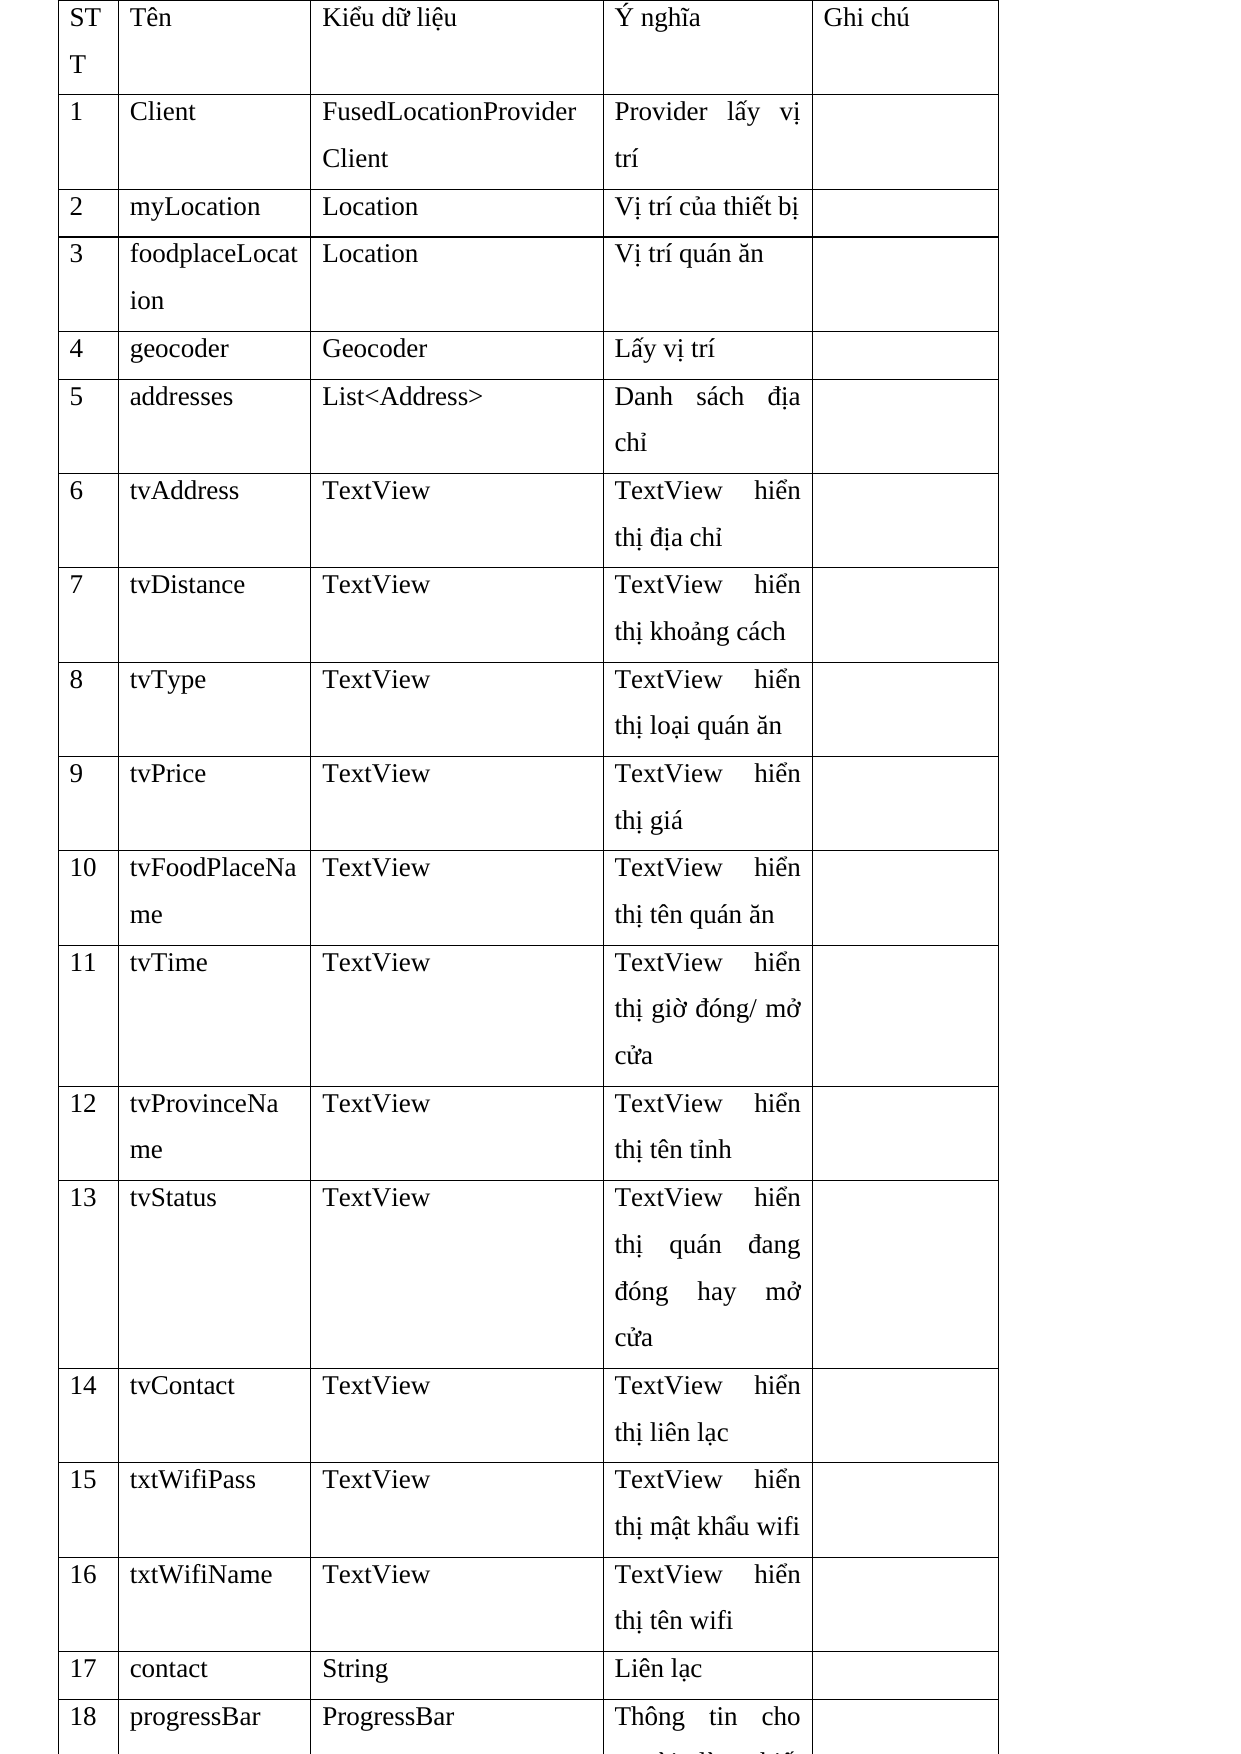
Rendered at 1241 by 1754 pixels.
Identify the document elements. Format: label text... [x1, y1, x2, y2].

table_cell TextView [311, 1558, 603, 1651]
table_cell tvType [119, 663, 310, 756]
table_cell TextView hiển thị tên tỉnh [604, 1087, 812, 1180]
table_cell [813, 238, 998, 331]
table_cell [813, 190, 998, 236]
table_cell [813, 757, 998, 850]
table_cell 14 [59, 1369, 118, 1462]
table_cell TextView [311, 474, 603, 567]
table_cell [813, 946, 998, 1086]
table_cell tvContact [119, 1369, 310, 1462]
table_cell 6 [59, 474, 118, 567]
table_cell ProgressBar [311, 1700, 603, 1754]
table_cell TextView hiển thị khoảng cách [604, 568, 812, 662]
table_cell [813, 380, 998, 473]
table_cell Thông tin cho người dùng biết là đang tải dữ liệu [604, 1700, 812, 1754]
table_cell Client [119, 95, 310, 189]
table_cell tvFoodPlaceName [119, 851, 310, 945]
table_cell 12 [59, 1087, 118, 1180]
table_cell [813, 663, 998, 756]
table_cell 8 [59, 663, 118, 756]
table_cell TextView [311, 757, 603, 850]
table_cell tvPrice [119, 757, 310, 850]
table_cell TextView hiển thị liên lạc [604, 1369, 812, 1462]
table_cell foodplaceLocation [119, 238, 310, 331]
table_cell [813, 474, 998, 567]
table_cell addresses [119, 380, 310, 473]
table_cell TextView hiển thị địa chỉ [604, 474, 812, 567]
table_cell TextView [311, 568, 603, 662]
table_cell TextView hiển thị loại quán ăn [604, 663, 812, 756]
table_cell 2 [59, 190, 118, 236]
table_cell TextView hiển thị giá [604, 757, 812, 850]
table_header Ý nghĩa [604, 1, 812, 94]
table_cell myLocation [119, 190, 310, 236]
table_cell tvTime [119, 946, 310, 1086]
table_header Tên [119, 1, 310, 94]
table_cell 4 [59, 332, 118, 378]
table_cell txtWifiPass [119, 1463, 310, 1557]
table_cell TextView hiển thị tên quán ăn [604, 851, 812, 945]
table_cell TextView hiển thị tên wifi [604, 1558, 812, 1651]
table_cell 7 [59, 568, 118, 662]
table_cell [813, 1558, 998, 1651]
table_cell progressBar [119, 1700, 310, 1754]
table_cell Provider lấy vị trí [604, 95, 812, 189]
table_cell [813, 1369, 998, 1462]
table_cell tvProvinceName [119, 1087, 310, 1180]
table_cell 9 [59, 757, 118, 850]
table_cell 15 [59, 1463, 118, 1557]
table_cell [813, 851, 998, 945]
table_cell [813, 1652, 998, 1699]
table_cell Location [311, 190, 603, 236]
table_cell [813, 568, 998, 662]
table_cell [813, 1181, 998, 1368]
table_header Ghi chú [813, 1, 998, 94]
table_cell TextView [311, 946, 603, 1086]
table_cell TextView [311, 1463, 603, 1557]
table_cell Vị trí quán ăn [604, 238, 812, 331]
table_cell tvStatus [119, 1181, 310, 1368]
table_cell [813, 95, 998, 189]
table_header STT [59, 1, 118, 94]
table_header Kiểu dữ liệu [311, 1, 603, 94]
table_cell FusedLocationProviderClient [311, 95, 603, 189]
table_cell Lấy vị trí [604, 332, 812, 378]
table_cell TextView [311, 1087, 603, 1180]
table_cell [813, 1087, 998, 1180]
table_cell [813, 1700, 998, 1754]
table_cell TextView [311, 851, 603, 945]
table_cell 17 [59, 1652, 118, 1699]
table_cell 18 [59, 1700, 118, 1754]
table_cell geocoder [119, 332, 310, 378]
table_cell [813, 1463, 998, 1557]
table_cell String [311, 1652, 603, 1699]
table_cell 16 [59, 1558, 118, 1651]
table_cell tvAddress [119, 474, 310, 567]
table_cell [813, 332, 998, 378]
table_cell TextView [311, 663, 603, 756]
table_cell contact [119, 1652, 310, 1699]
table_cell TextView hiển thị quán đang đóng hay mở cửa [604, 1181, 812, 1368]
table_cell Danh sách địa chỉ [604, 380, 812, 473]
table_cell 10 [59, 851, 118, 945]
table_cell Location [311, 238, 603, 331]
table_cell TextView hiển thị giờ đóng/ mở cửa [604, 946, 812, 1086]
table_cell Vị trí của thiết bị [604, 190, 812, 236]
table_cell TextView hiển thị mật khẩu wifi [604, 1463, 812, 1557]
table_cell TextView [311, 1369, 603, 1462]
table_cell 5 [59, 380, 118, 473]
table_cell Geocoder [311, 332, 603, 378]
table_cell List<Address> [311, 380, 603, 473]
table_cell Liên lạc [604, 1652, 812, 1699]
table_cell 1 [59, 95, 118, 189]
table_cell TextView [311, 1181, 603, 1368]
table_cell 11 [59, 946, 118, 1086]
table_cell 3 [59, 238, 118, 331]
table_cell 13 [59, 1181, 118, 1368]
table_cell tvDistance [119, 568, 310, 662]
table_cell txtWifiName [119, 1558, 310, 1651]
